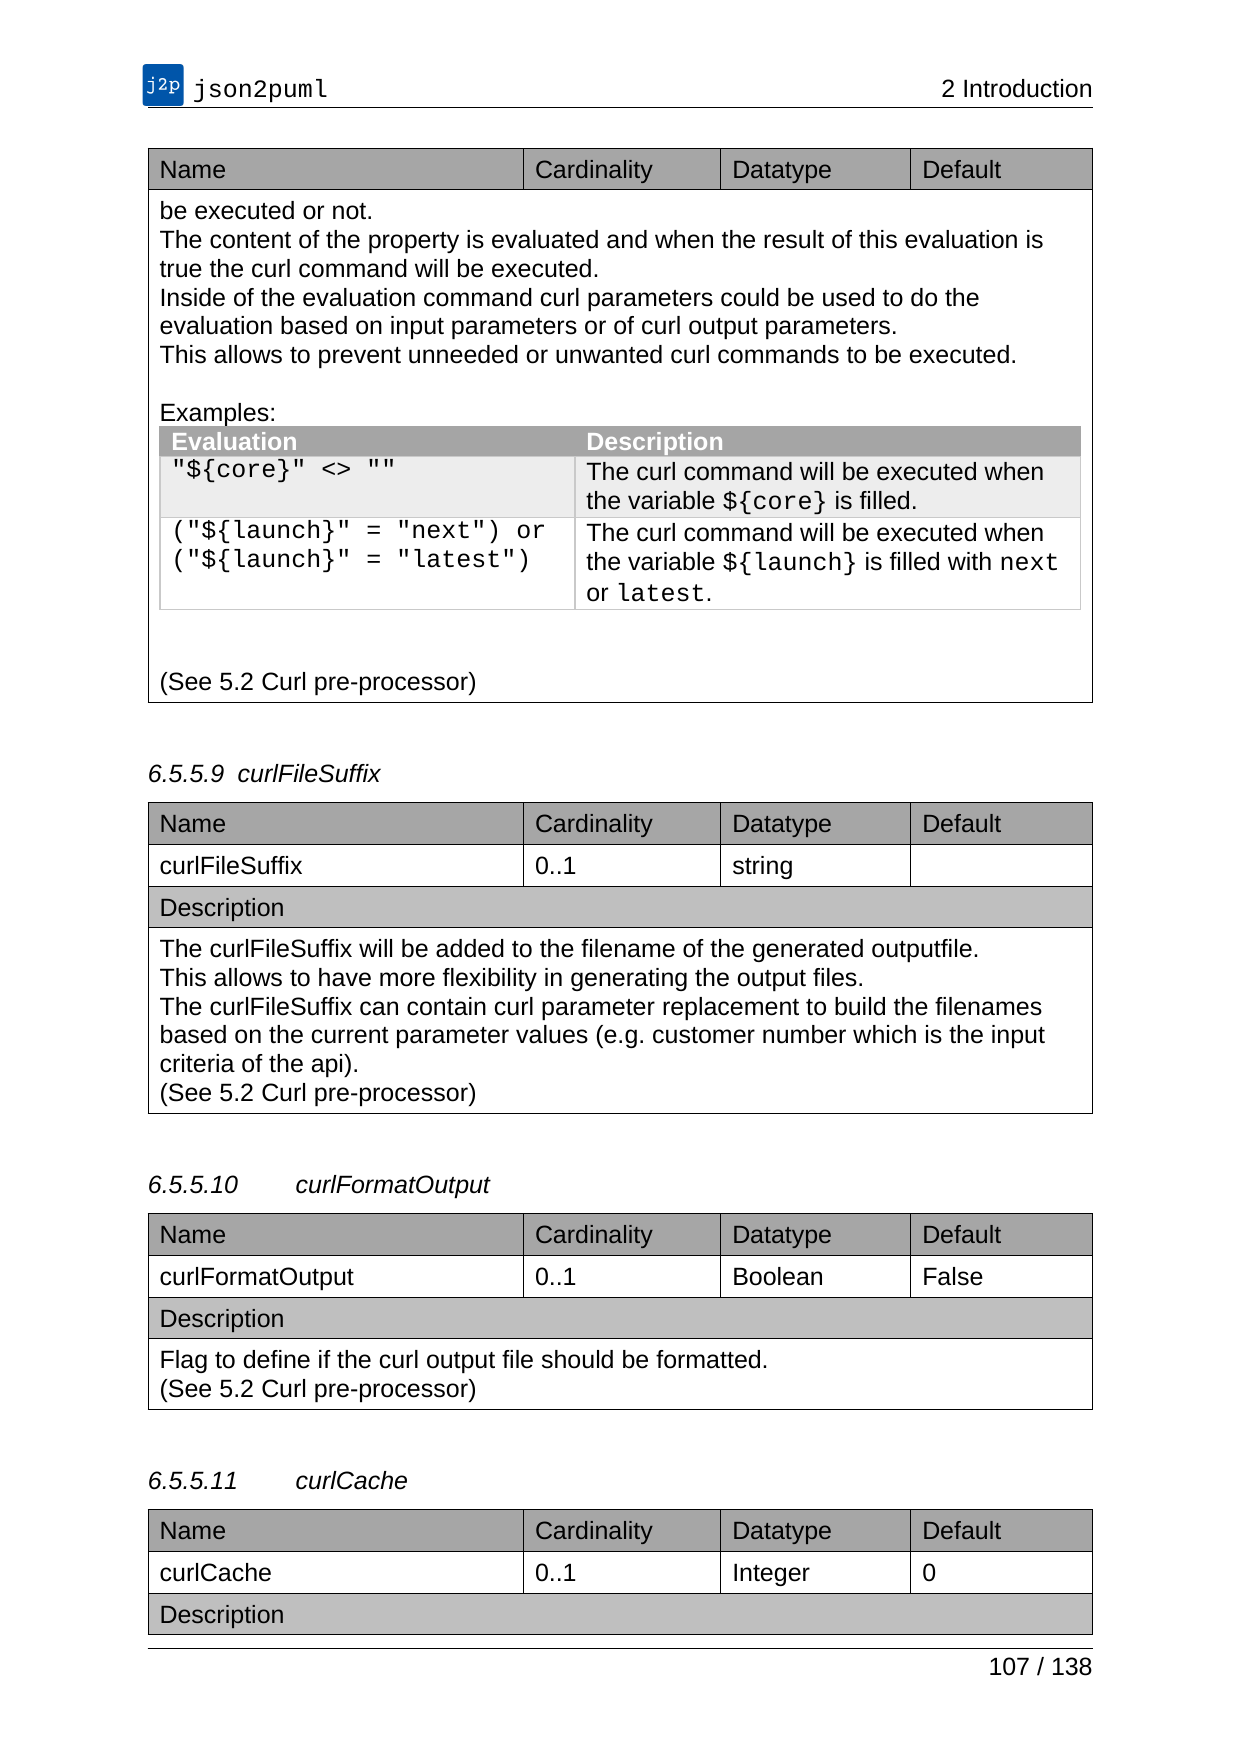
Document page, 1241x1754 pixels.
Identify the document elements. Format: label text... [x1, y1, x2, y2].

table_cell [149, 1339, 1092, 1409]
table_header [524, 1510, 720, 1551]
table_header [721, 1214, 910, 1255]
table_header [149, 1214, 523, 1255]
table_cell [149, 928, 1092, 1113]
picture [142, 64, 184, 106]
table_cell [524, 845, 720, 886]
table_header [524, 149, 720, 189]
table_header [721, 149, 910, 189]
subtitle curlCache [148, 1466, 1093, 1494]
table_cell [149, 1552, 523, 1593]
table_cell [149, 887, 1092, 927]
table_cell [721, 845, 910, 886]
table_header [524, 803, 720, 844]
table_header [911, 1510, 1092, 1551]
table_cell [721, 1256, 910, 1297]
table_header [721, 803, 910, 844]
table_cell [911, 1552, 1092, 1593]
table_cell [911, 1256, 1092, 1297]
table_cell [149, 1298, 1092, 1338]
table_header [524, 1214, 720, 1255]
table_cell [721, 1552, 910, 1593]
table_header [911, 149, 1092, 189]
subtitle curlFileSuffix [148, 759, 1093, 787]
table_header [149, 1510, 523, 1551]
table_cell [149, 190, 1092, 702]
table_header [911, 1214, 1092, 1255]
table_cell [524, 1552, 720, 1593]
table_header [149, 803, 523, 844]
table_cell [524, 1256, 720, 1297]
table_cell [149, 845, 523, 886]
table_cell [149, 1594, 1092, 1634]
subtitle curlFormatOutput [148, 1170, 1093, 1198]
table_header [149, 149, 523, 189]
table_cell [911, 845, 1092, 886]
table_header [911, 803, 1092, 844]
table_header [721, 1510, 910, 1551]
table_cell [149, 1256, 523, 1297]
